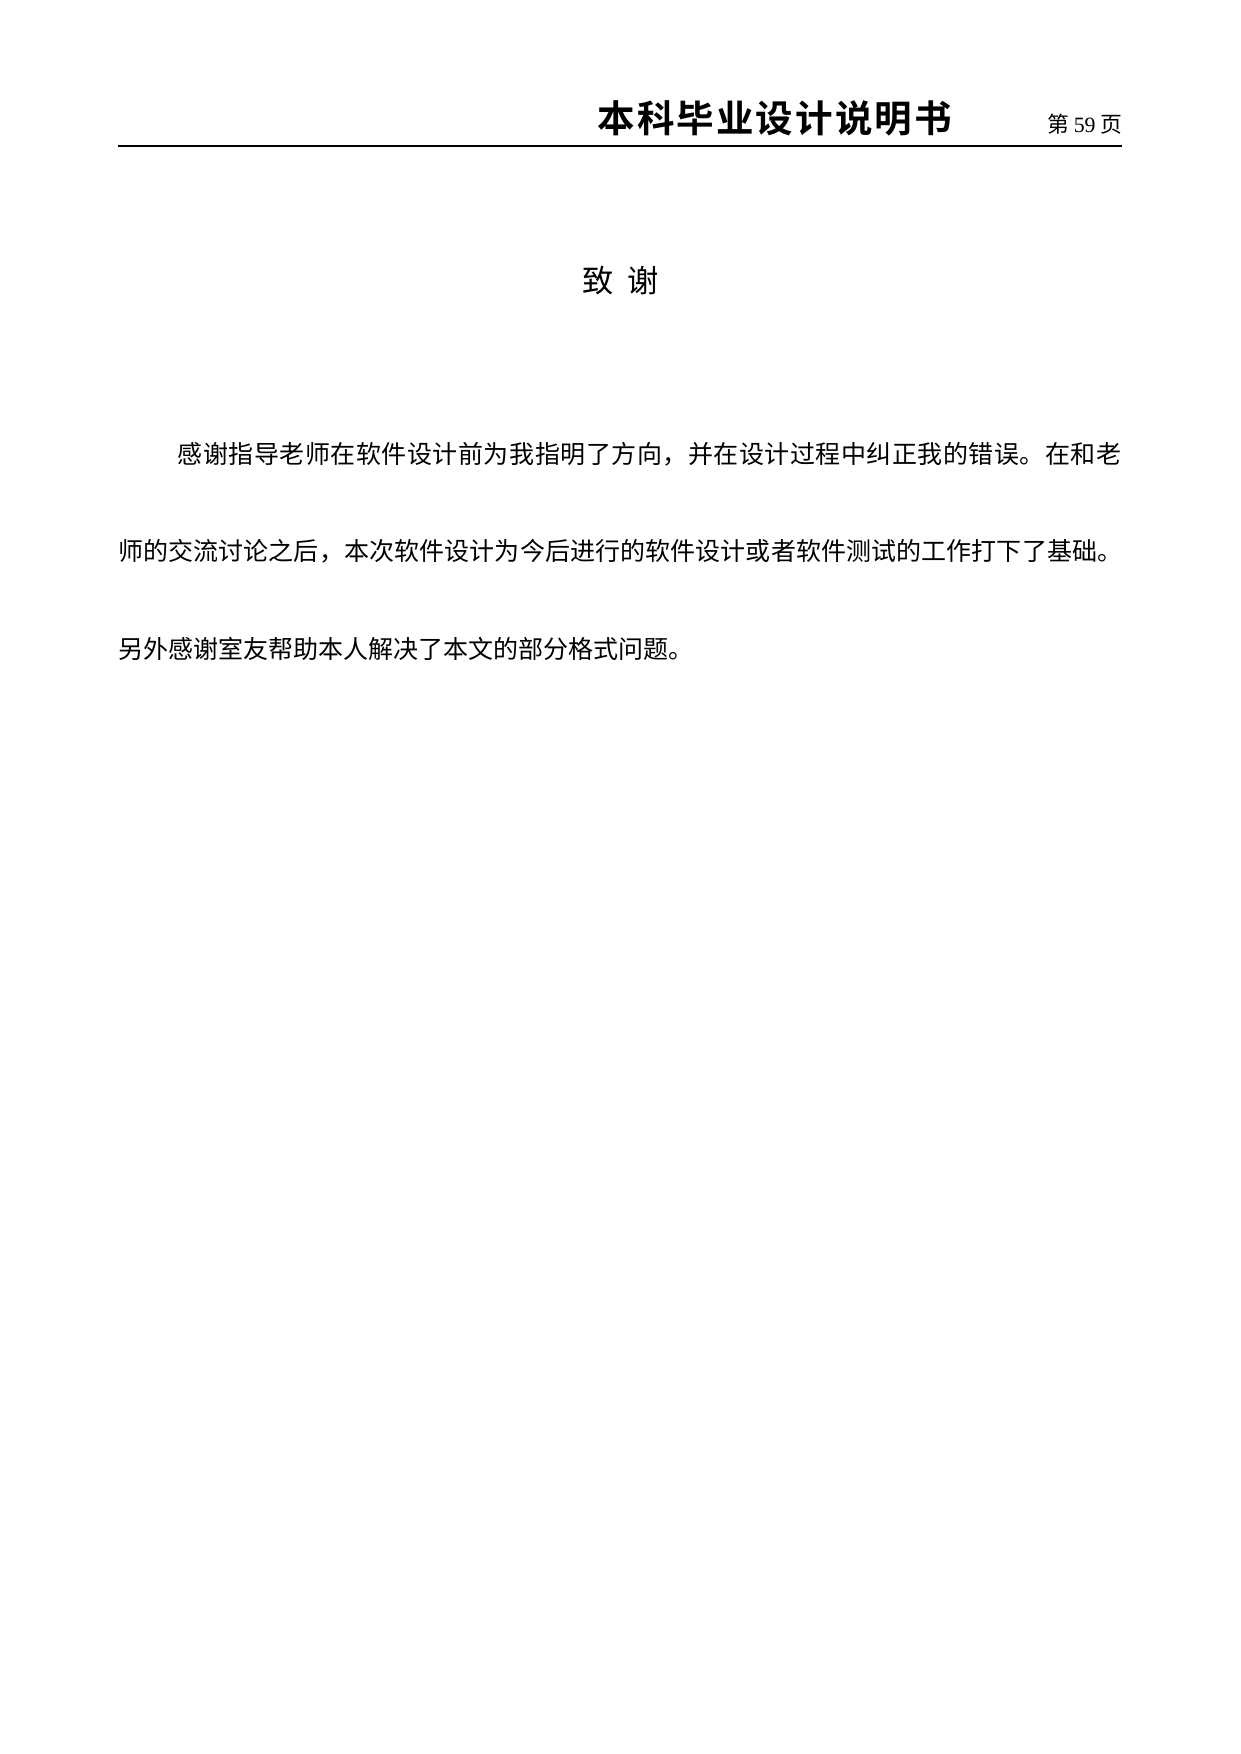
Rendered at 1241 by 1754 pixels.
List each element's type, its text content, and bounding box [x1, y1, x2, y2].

text 感谢指导老师在软件设计前为我指明了方向，并在设计过程中纠正我的错误。在和老师的交流讨论之后，本次软件设计为今后进行的软件设计或者软件测试的工作打下了基础。另外感谢室友帮助本人解决了本文的部分格式问题。 [118, 420, 1122, 680]
text 致 谢 [118, 246, 1122, 311]
